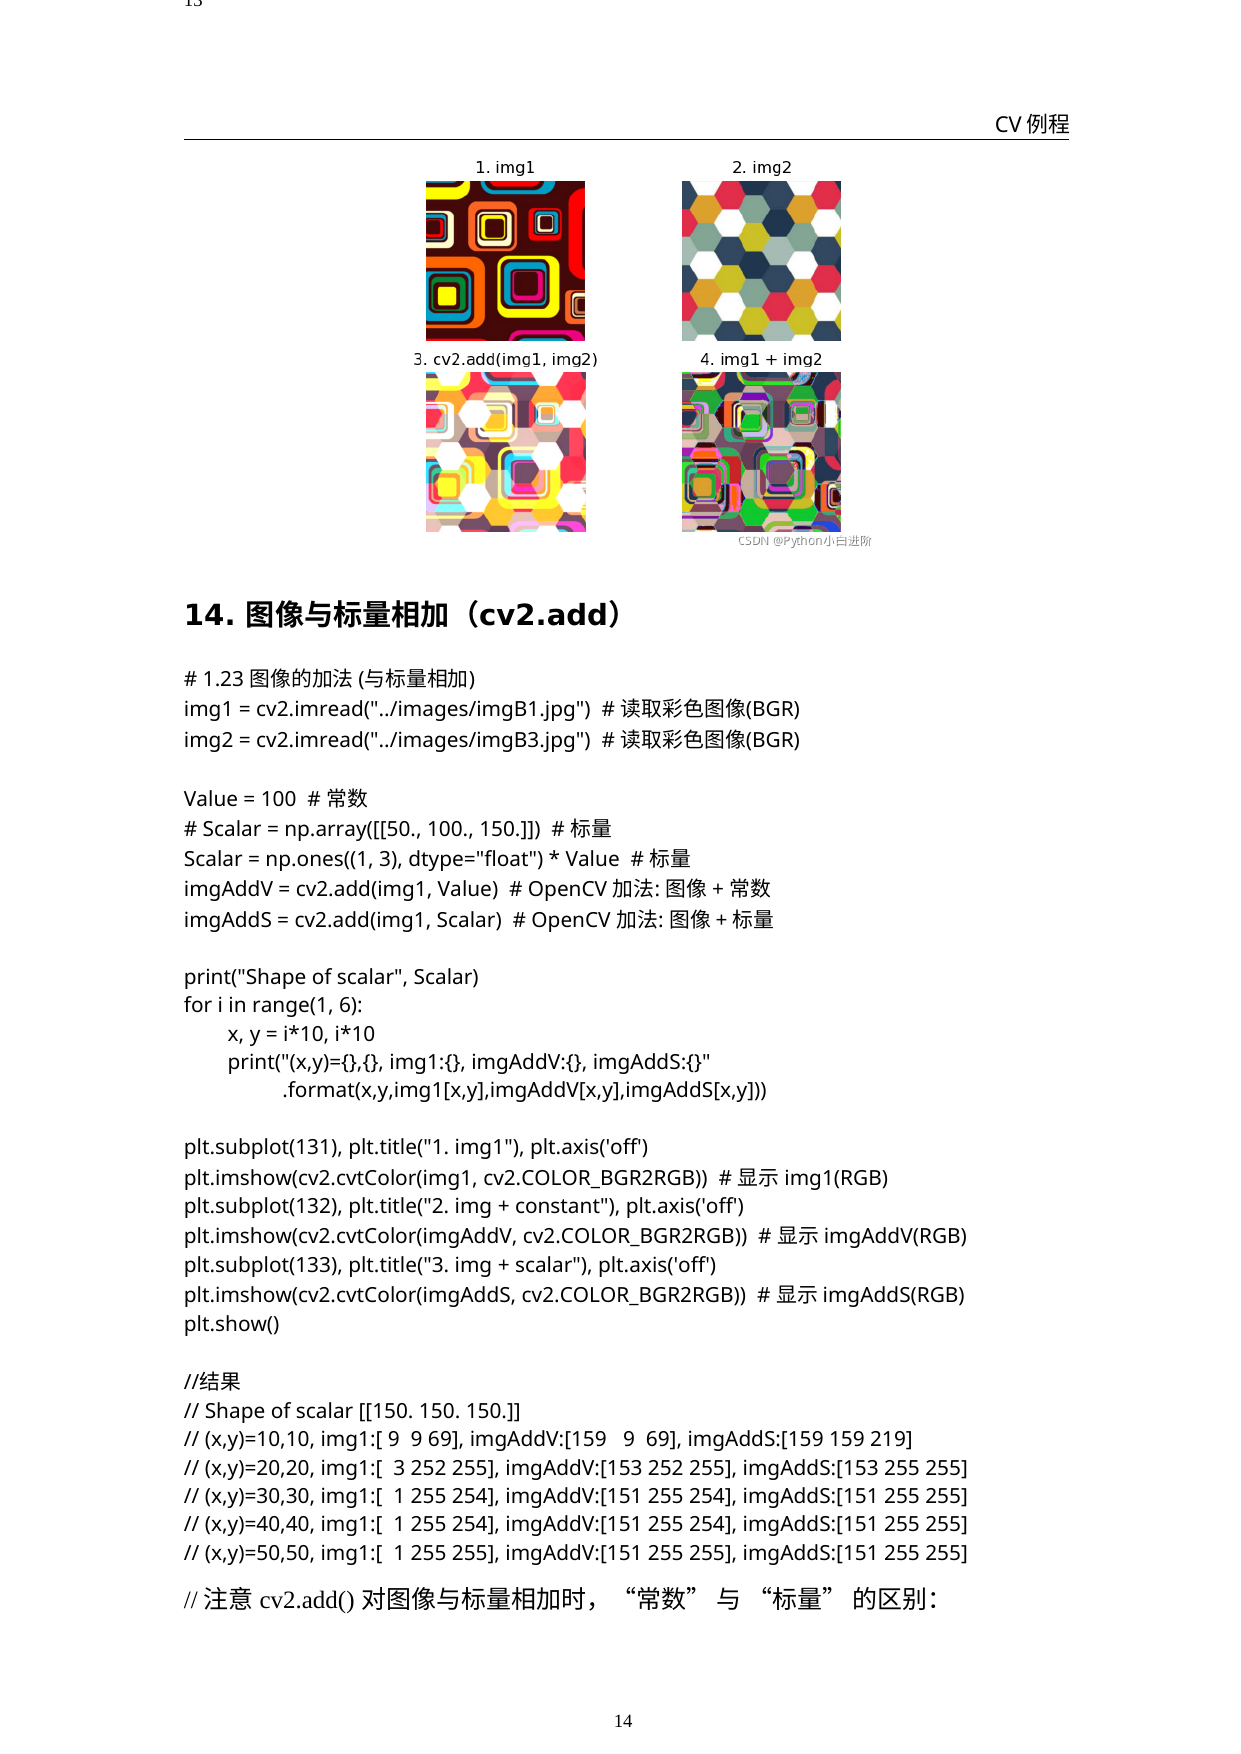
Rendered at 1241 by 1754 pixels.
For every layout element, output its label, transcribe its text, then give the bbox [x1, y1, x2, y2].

table_header # 1.23 图像的加法 (与标量相加) img1 = cv2.imread("../images/imgB1.jpg") # 读取彩色图像(BGR) img2 = cv2.imread("../images/imgB3.jpg") # 读取彩色图像(BGR) Value = 100 # 常数 # Scalar = np.array([[50., 100., 150.]]) # 标量 Scalar = np.ones((1, 3), dtype="float") * Value # 标量 imgAddV = cv2.add(img1, Value) # OpenCV 加法: 图像 + 常数 imgAddS = cv2.add(img1, Scalar) # OpenCV 加法: 图像 + 标量 print("Shape of scalar", Scalar) for i in range(1, 6): x, y = i*10, i*10 print("(x,y)={},{}, img1:{}, imgAddV:{}, imgAddS:{}" .format(x,y,img1[x,y],imgAddV[x,y],imgAddS[x,y])) plt.subplot(131), plt.title("1. img1"), plt.axis('off') plt.imshow(cv2.cvtColor(img1, cv2.COLOR_BGR2RGB)) # 显示 img1(RGB) plt.subplot(132), plt.title("2. img + constant"), plt.axis('off') plt.imshow(cv2.cvtColor(imgAddV, cv2.COLOR_BGR2RGB)) # 显示 imgAddV(RGB) plt.subplot(133), plt.title("3. img + scalar"), plt.axis('off') plt.imshow(cv2.cvtColor(imgAddS, cv2.COLOR_BGR2RGB)) # 显示 imgAddS(RGB) plt.show() //结果 // Shape of scalar [[150. 150. 150.]] // (x,y)=10,10, img1:[ 9 9 69], imgAddV:[159 9 69], imgAddS:[159 159 219] // (x,y)=20,20, img1:[ 3 252 255], imgAddV:[153 252 255], imgAddS:[153 255 255] // (x,y)=30,30, img1:[ 1 255 254], imgAddV:[151 255 254], imgAddS:[151 255 255] // (x,y)=40,40, img1:[ 1 255 254], imgAddV:[151 255 254], imgAddS:[151 255 255] // (x,y)=50,50, img1:[ 1 255 255], imgAddV:[151 255 255], imgAddS:[151 255 255] [173, 663, 1081, 1566]
subtitle 图像与标量相加（cv2.add） [184, 583, 1069, 635]
list // 注意 cv2.add() 对图像与标量相加时，“常数” 与 “标量” 的区别： [184, 1566, 1069, 1618]
picture [367, 140, 886, 557]
